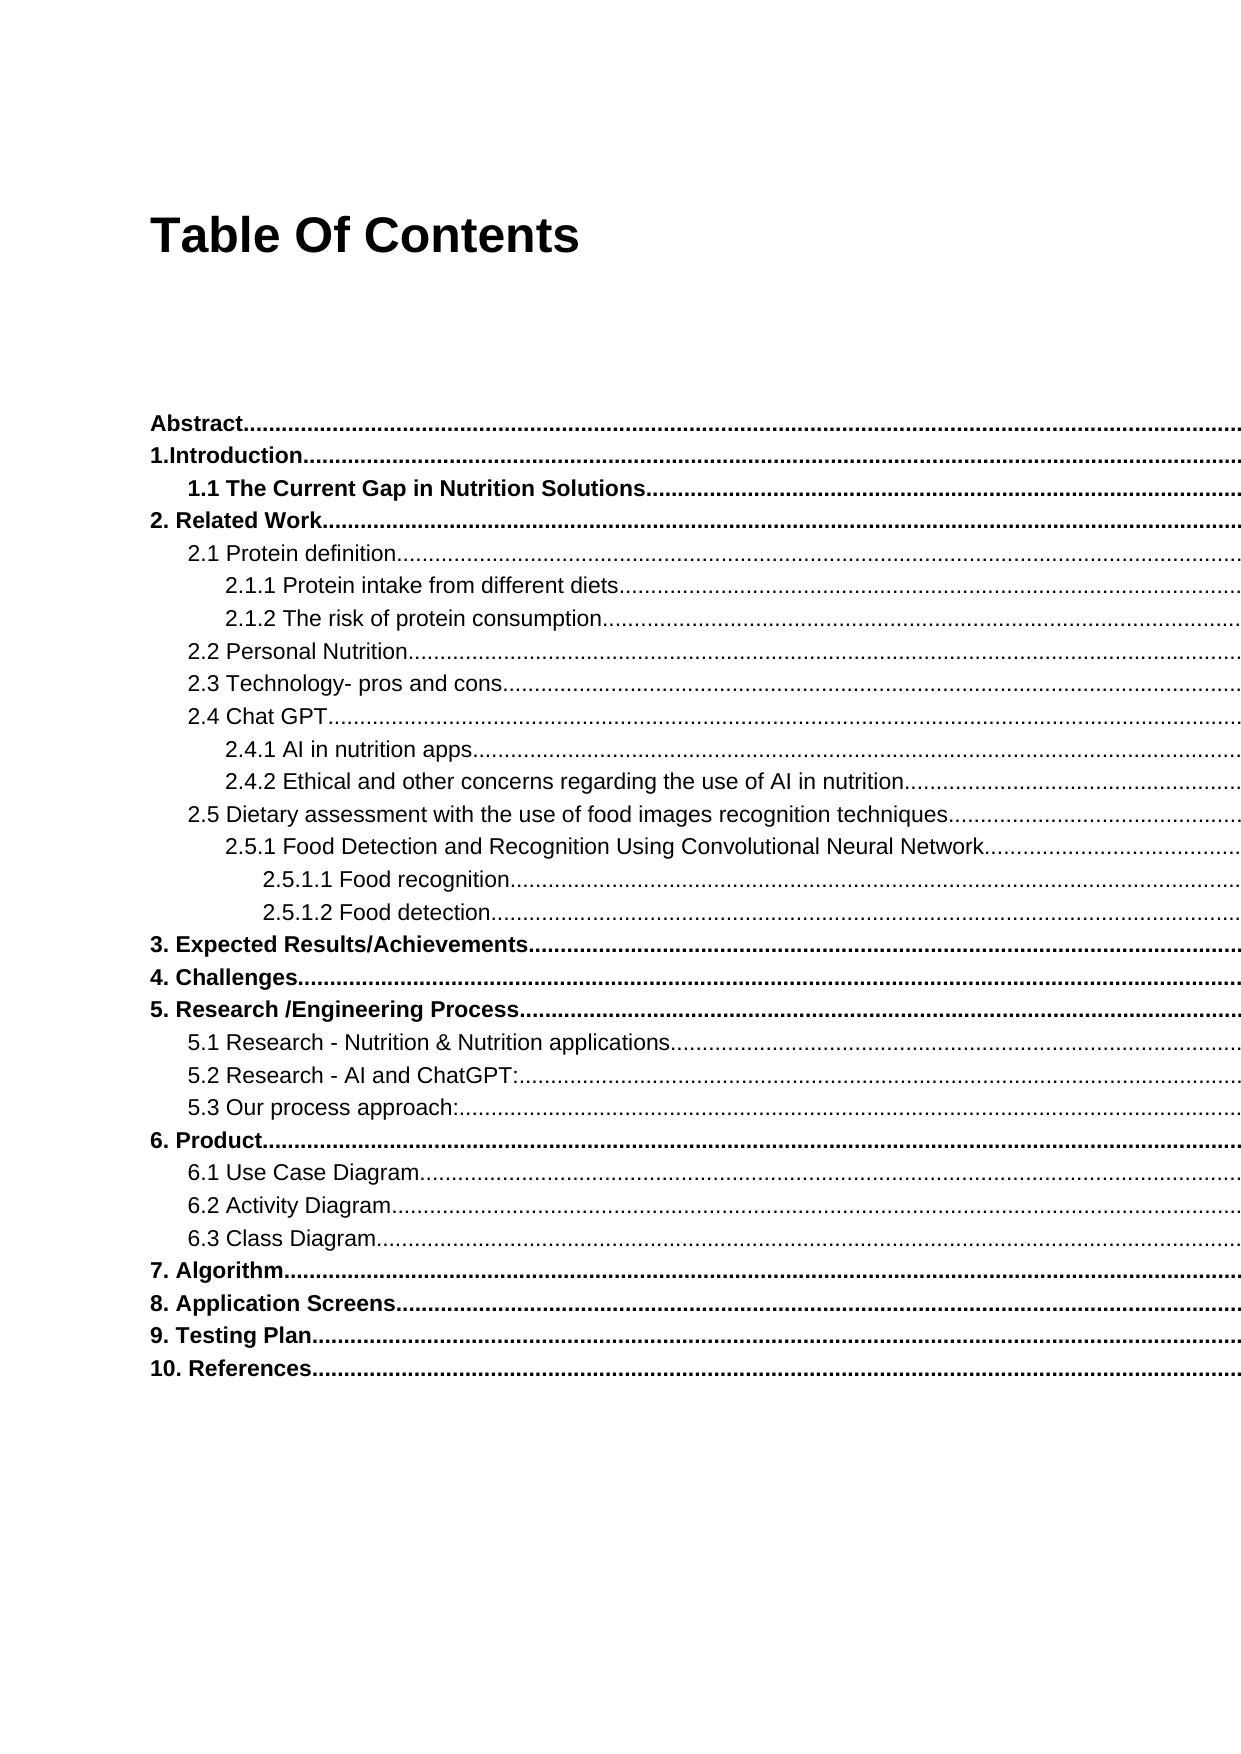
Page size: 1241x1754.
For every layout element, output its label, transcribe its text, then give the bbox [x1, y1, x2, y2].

text Table Of Contents [150, 205, 1090, 263]
